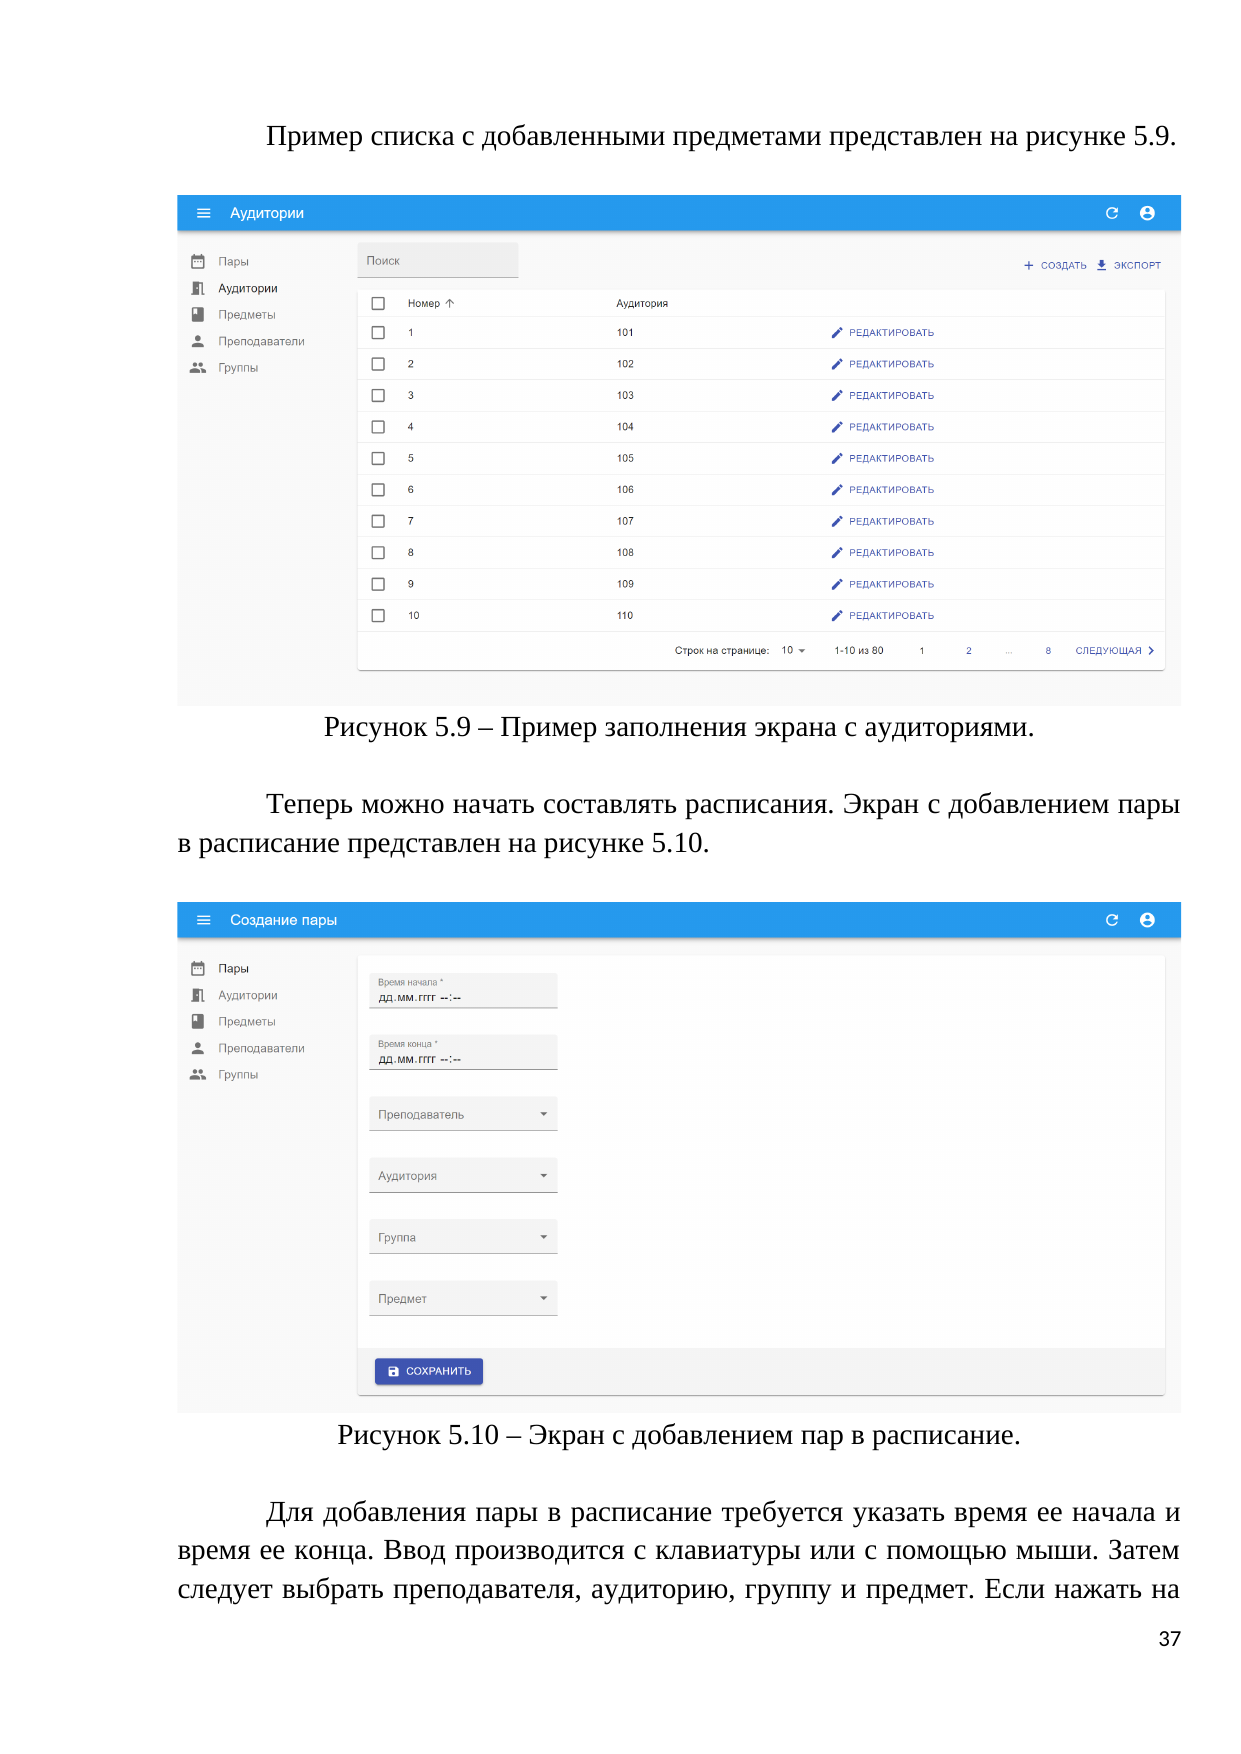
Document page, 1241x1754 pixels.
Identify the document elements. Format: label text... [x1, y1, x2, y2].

picture [177, 902, 1182, 1413]
text Рисунок 5.10 – Экран с добавлением пар в расписание. [177, 1417, 1181, 1450]
text Рисунок 5.9 – Пример заполнения экрана с аудиториями. [177, 709, 1181, 743]
picture [177, 195, 1182, 706]
text Теперь можно начать составлять расписания. Экран с добавлением пары в расписание представлен на рисунке 5.10. [177, 787, 1181, 859]
text Пример списка с добавленными предметами представлен на рисунке 5.9. [177, 118, 1181, 152]
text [177, 1494, 1181, 1604]
